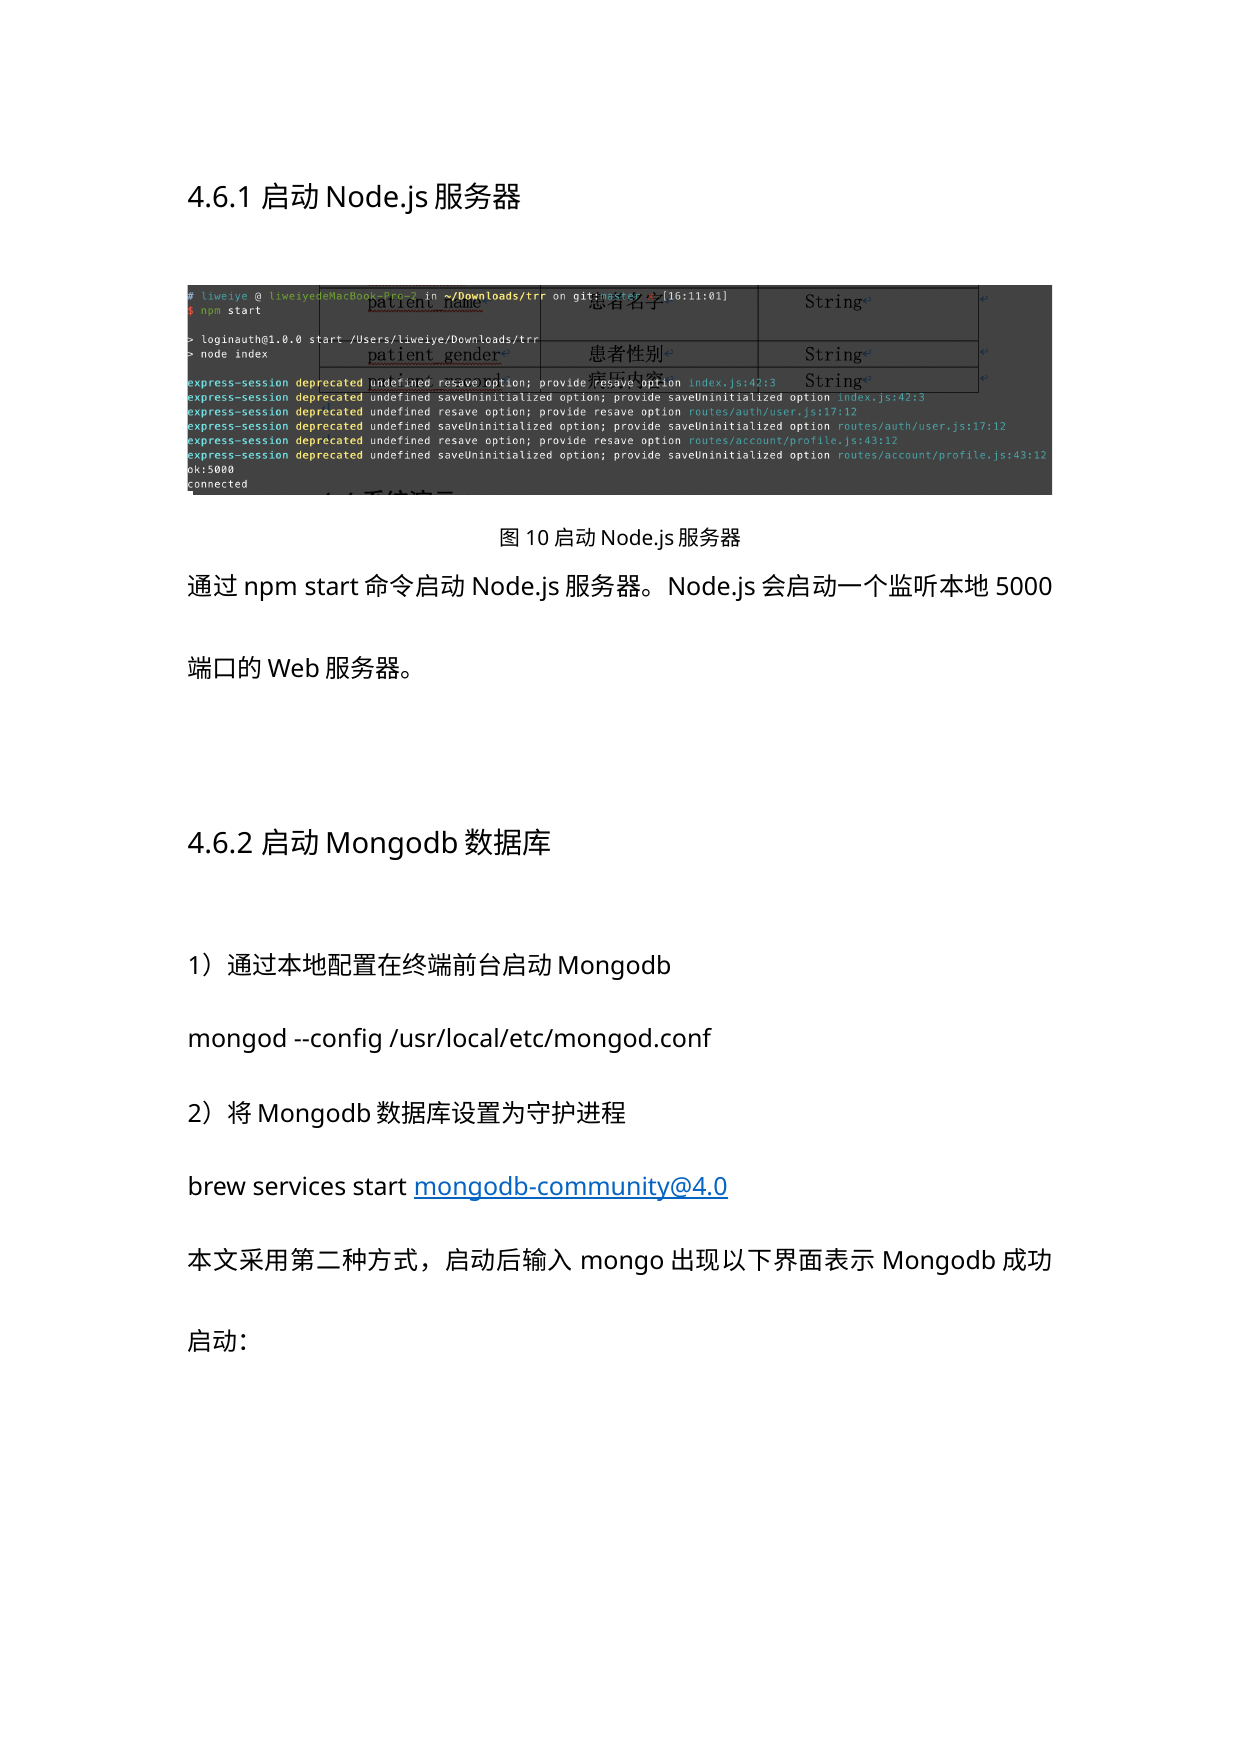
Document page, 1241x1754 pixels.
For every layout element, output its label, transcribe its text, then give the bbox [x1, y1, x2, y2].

text brew services start mongodb-community@4.0 [187, 1153, 1053, 1218]
text mongod --config /usr/local/etc/mongod.conf [187, 1005, 1053, 1070]
picture [187, 285, 1053, 495]
subtitle 4.6.1 启动Node.js服务器 [187, 162, 1053, 227]
text 图 10 启动Node.js服务器 [187, 520, 1053, 552]
subtitle 4.6.2 启动Mongodb数据库 [187, 808, 1053, 873]
text 本文采用第二种方式，启动后输入mongo出现以下界面表示Mongodb成功启动： [187, 1226, 1053, 1372]
text 2）将Mongodb数据库设置为守护进程 [187, 1079, 1053, 1144]
text 通过npm start命令启动Node.js服务器。Node.js会启动一个监听本地5000端口的Web服务器。 [187, 552, 1053, 699]
text 1）通过本地配置在终端前台启动Mongodb [187, 931, 1053, 996]
